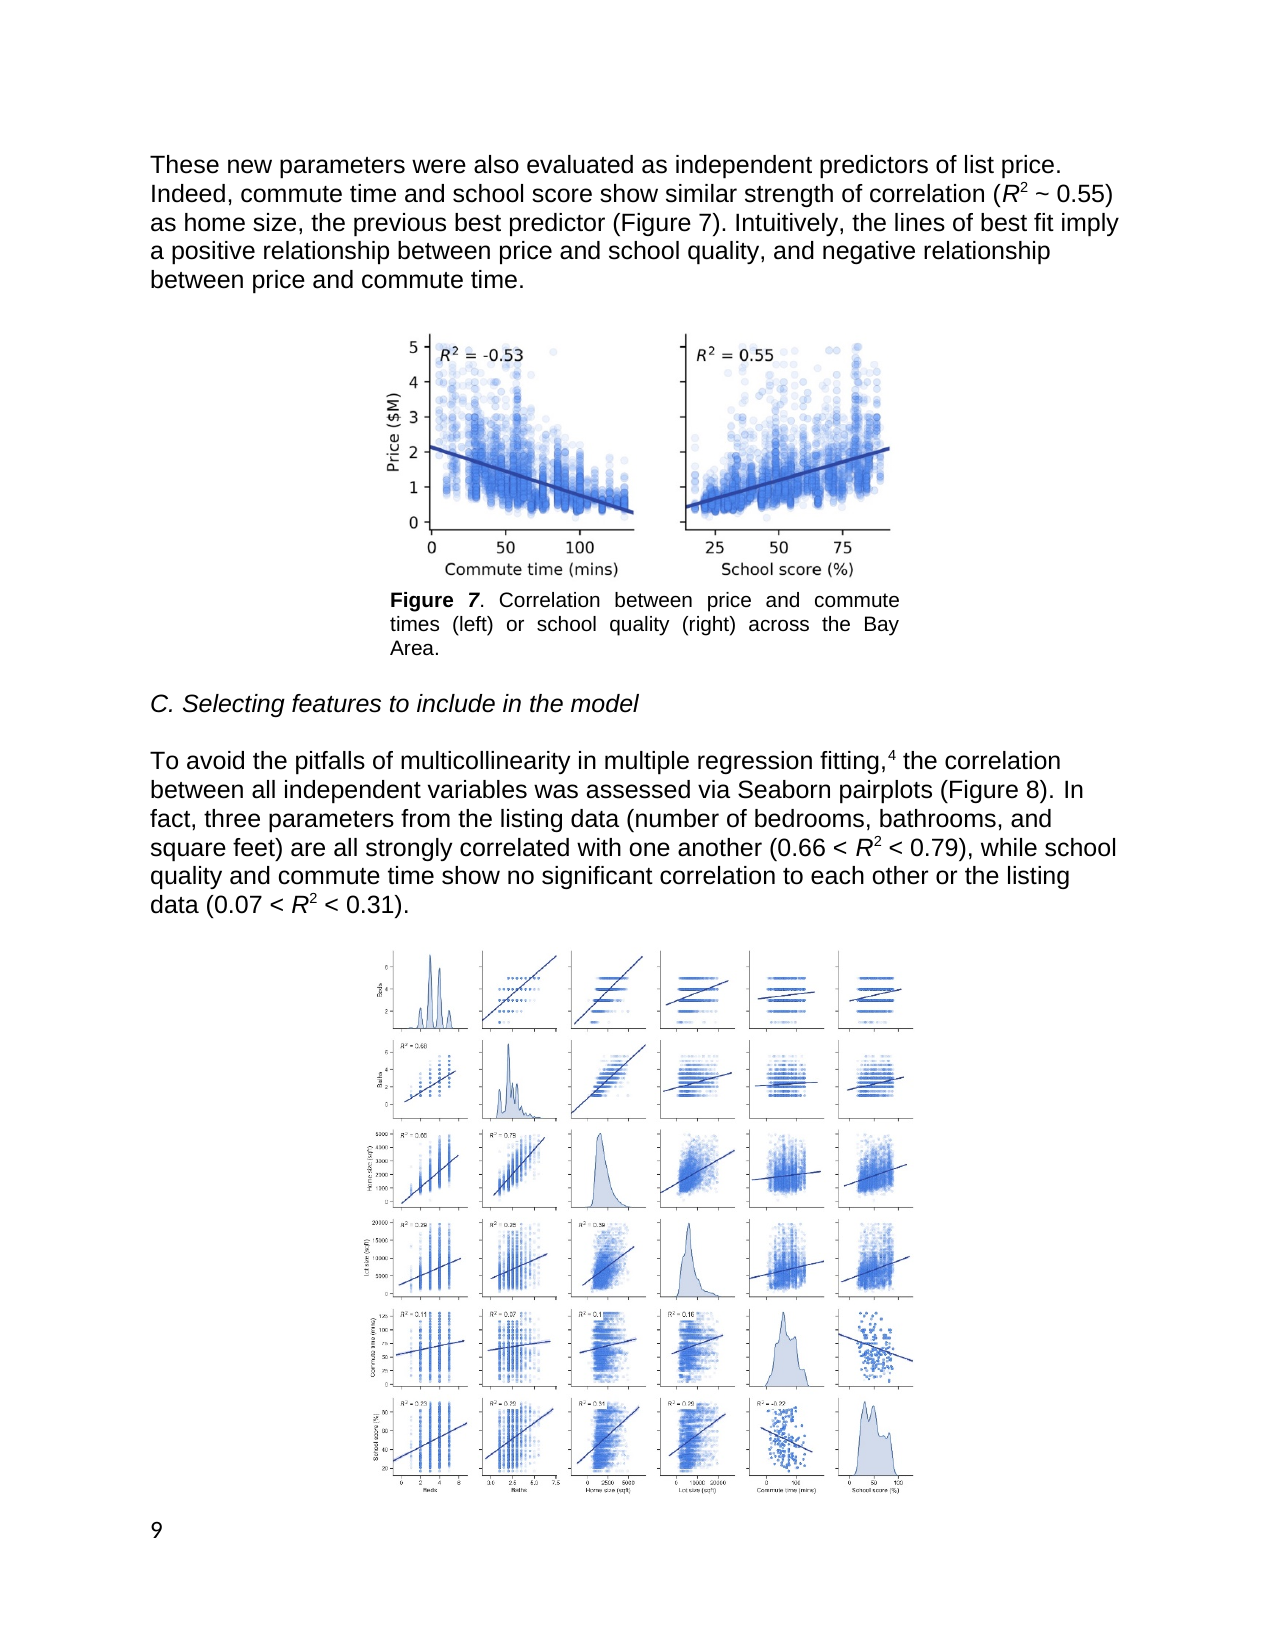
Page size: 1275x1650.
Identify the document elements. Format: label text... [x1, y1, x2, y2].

text C. Selecting features to include in the model [150, 689, 1125, 718]
text These new parameters were also evaluated as independent predictors of list price. Indeed, commute time and school score show similar strength of correlation (R2 ~ 0.55) as home size, the previous best predictor (Figure 7). Intuitively, the lines of best fit imply a positive relationship between price and school quality, and negative relationship between price and commute time. [150, 150, 1125, 294]
picture [360, 947, 915, 1497]
picture [375, 322, 901, 589]
text Figure 7. Correlation between price and commute times (left) or school quality (right) across the Bay Area. [390, 589, 900, 660]
text To avoid the pitfalls of multicollinearity in multiple regression fitting,4 the correlation between all independent variables was assessed via Seaborn pairplots (Figure 8). In fact, three parameters from the listing data (number of bedrooms, bathrooms, and square feet) are all strongly correlated with one another (0.66 < R2 < 0.79), while school quality and commute time show no significant correlation to each other or the listing data (0.07 < R2 < 0.31). [150, 746, 1125, 919]
